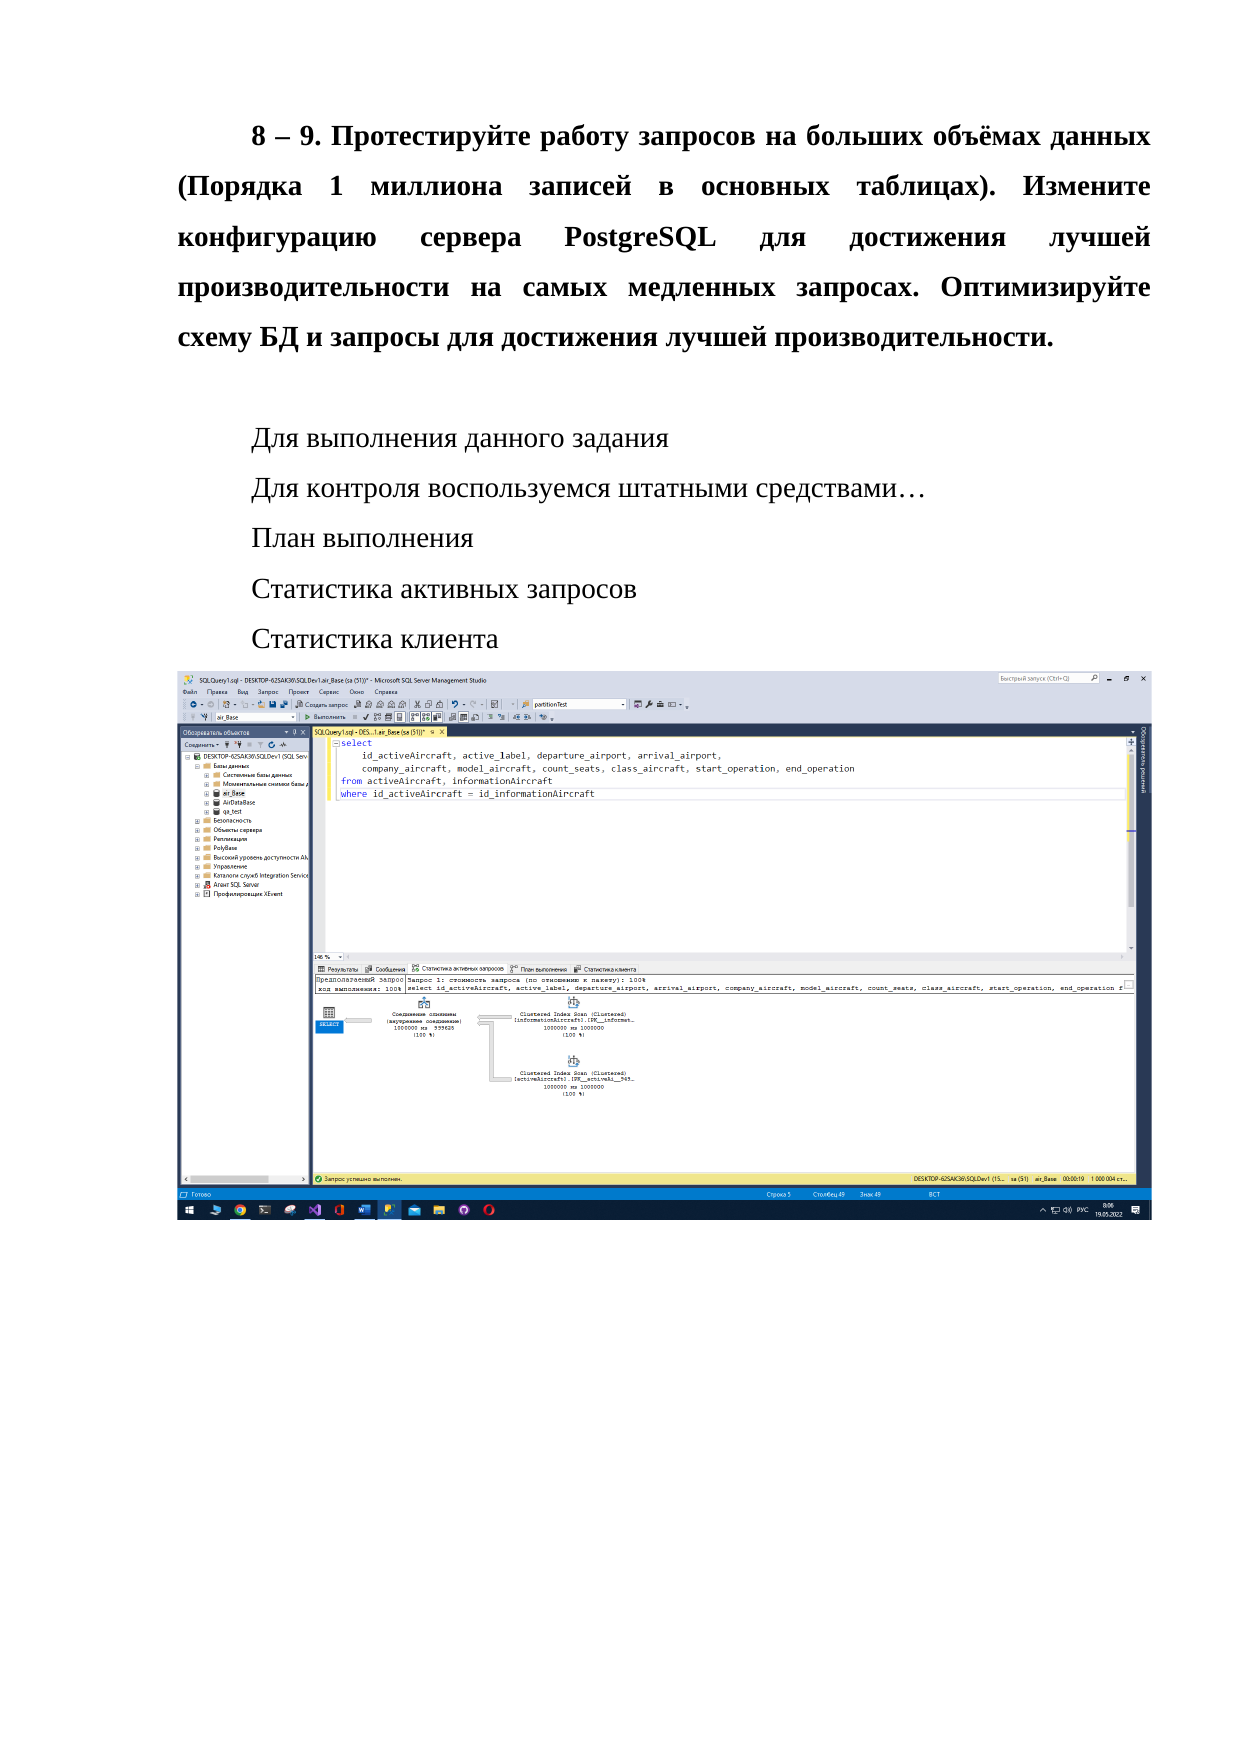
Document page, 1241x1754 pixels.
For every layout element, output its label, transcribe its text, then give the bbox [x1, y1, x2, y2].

subtitle 8 – 9. Протестируйте работу запросов на больших объёмах данных (Порядка 1 миллиона записей в основных таблицах). Измените конфигурацию сервера PostgreSQL для достижения лучшей производительности на самых медленных запросах. Оптимизируйте схему БД и запросы для достижения лучшей производительности. [177, 118, 1152, 353]
text Для контроля воспользуемся штатными средствами… [177, 470, 1152, 504]
text План выполнения [177, 521, 1152, 554]
text Статистика активных запросов [177, 571, 1152, 604]
text Для выполнения данного задания [177, 420, 1152, 453]
text Статистика клиента [177, 621, 1152, 655]
picture [177, 671, 1152, 1220]
